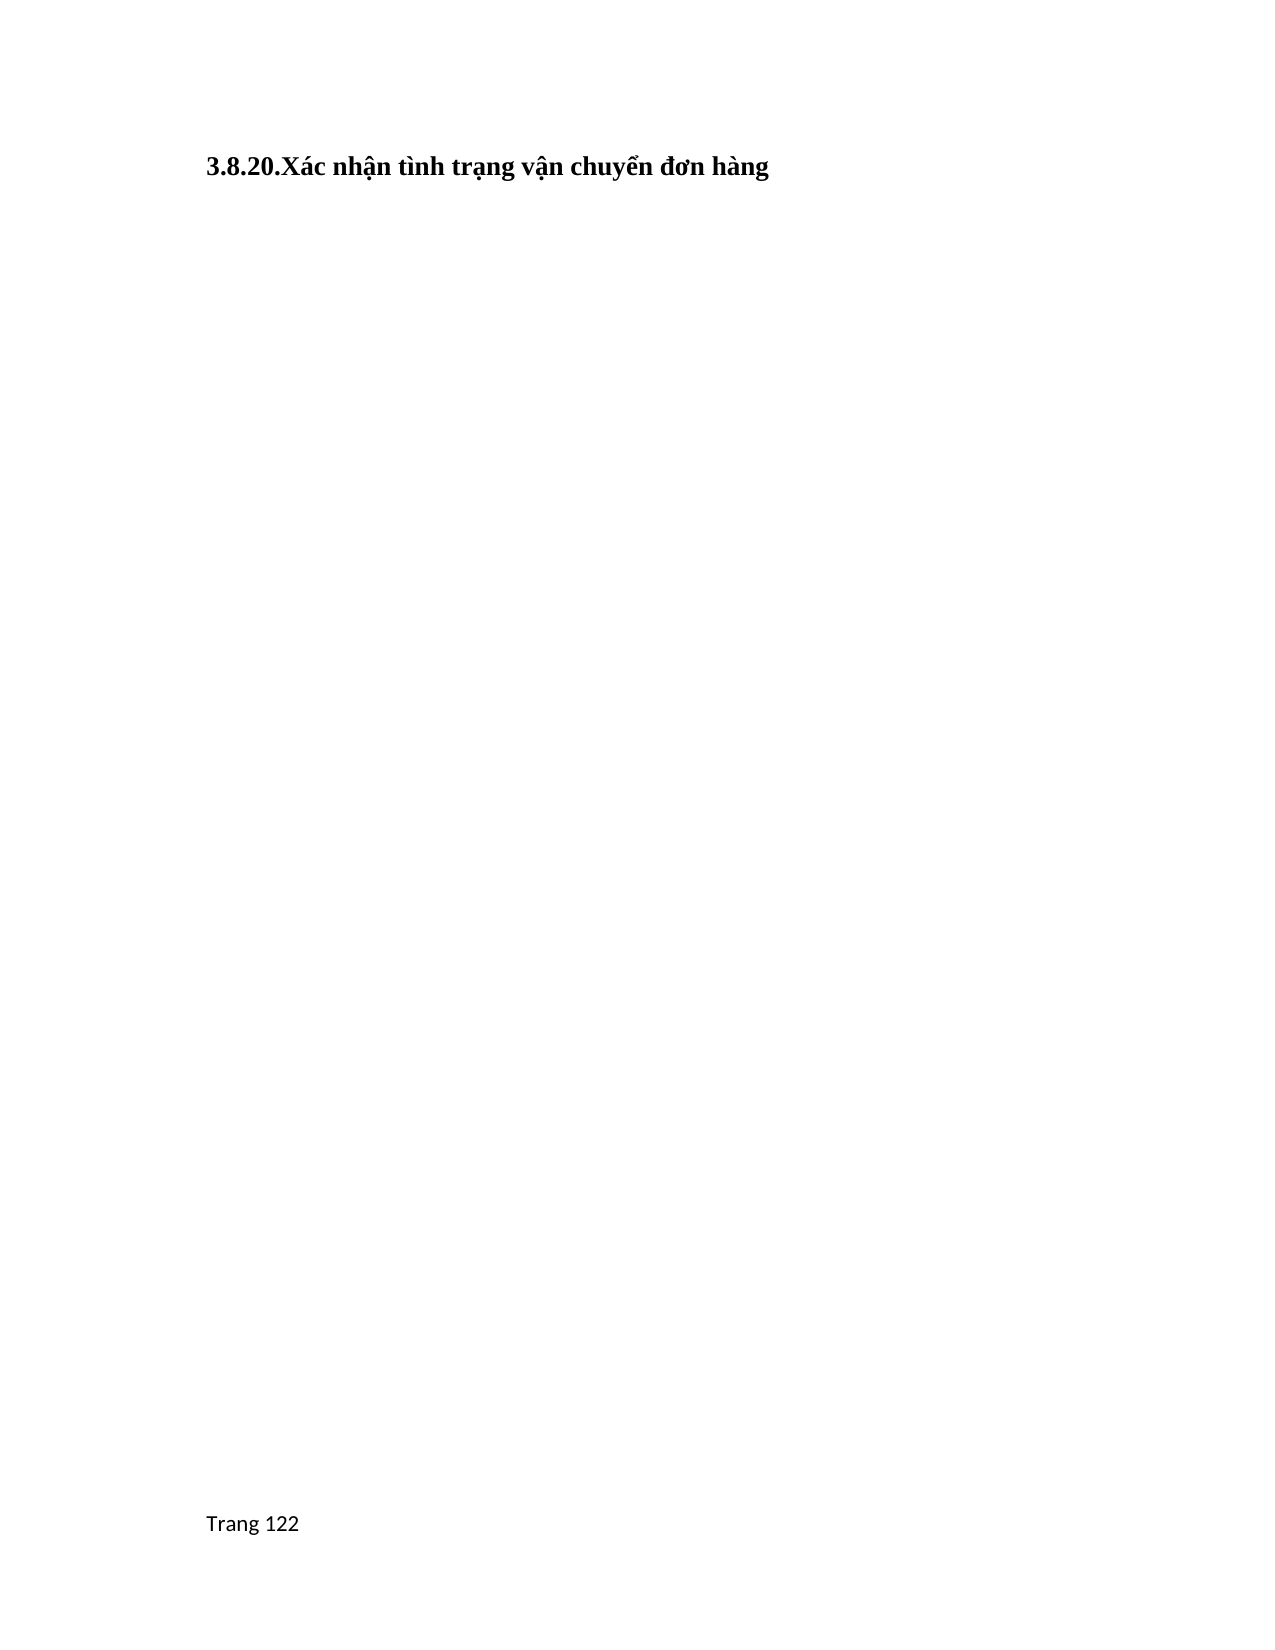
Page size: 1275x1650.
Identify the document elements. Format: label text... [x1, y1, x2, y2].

subtitle 3.8.20.Xác nhận tình trạng vận chuyển đơn hàng [206, 150, 1187, 181]
